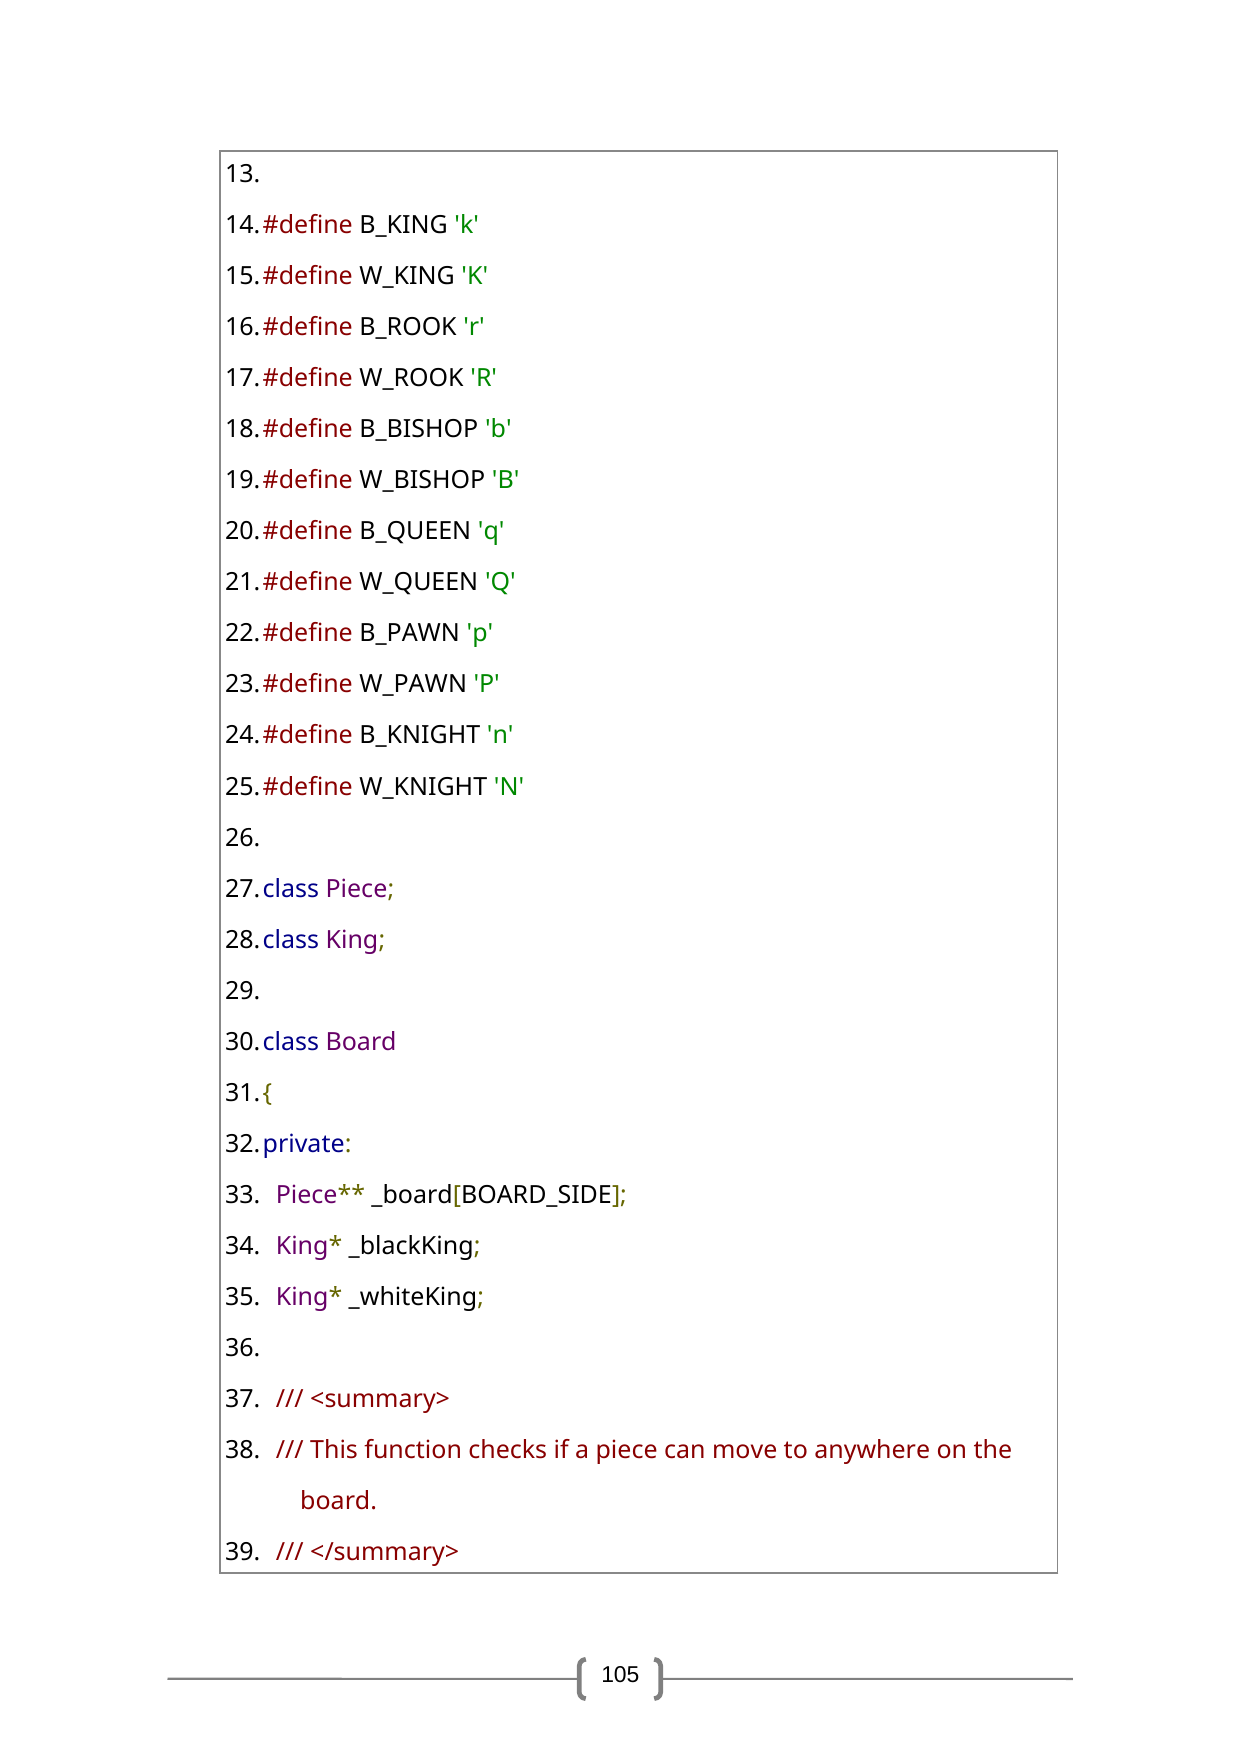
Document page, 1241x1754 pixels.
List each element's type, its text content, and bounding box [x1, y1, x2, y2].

list #define W_ROOK 'R' [221, 354, 1057, 394]
list /// <summary> [221, 1375, 1057, 1415]
list #define B_KING 'k' [221, 201, 1057, 241]
list #define W_KNIGHT 'N' [221, 762, 1057, 802]
list /// This function checks if a piece can move to anywhere on the board. [221, 1426, 1057, 1517]
list #define W_PAWN 'P' [221, 660, 1057, 700]
list class Piece; [221, 864, 1057, 904]
list /// </summary> [221, 1528, 1057, 1572]
list #define B_KNIGHT 'n' [221, 711, 1057, 751]
list #define B_PAWN 'p' [221, 609, 1057, 649]
list King* _whiteKing; [221, 1273, 1057, 1313]
list class King; [221, 916, 1057, 955]
list #define B_ROOK 'r' [221, 303, 1057, 343]
list #define W_BISHOP 'B' [221, 456, 1057, 496]
list private: [221, 1120, 1057, 1159]
list { [221, 1069, 1057, 1108]
list #define W_KING 'K' [221, 252, 1057, 292]
list #define B_QUEEN 'q' [221, 507, 1057, 547]
list #define W_QUEEN 'Q' [221, 558, 1057, 598]
list #define B_BISHOP 'b' [221, 405, 1057, 445]
list Piece** _board[BOARD_SIDE]; [221, 1171, 1057, 1211]
list class Board [221, 1018, 1057, 1057]
list King* _blackKing; [221, 1222, 1057, 1262]
